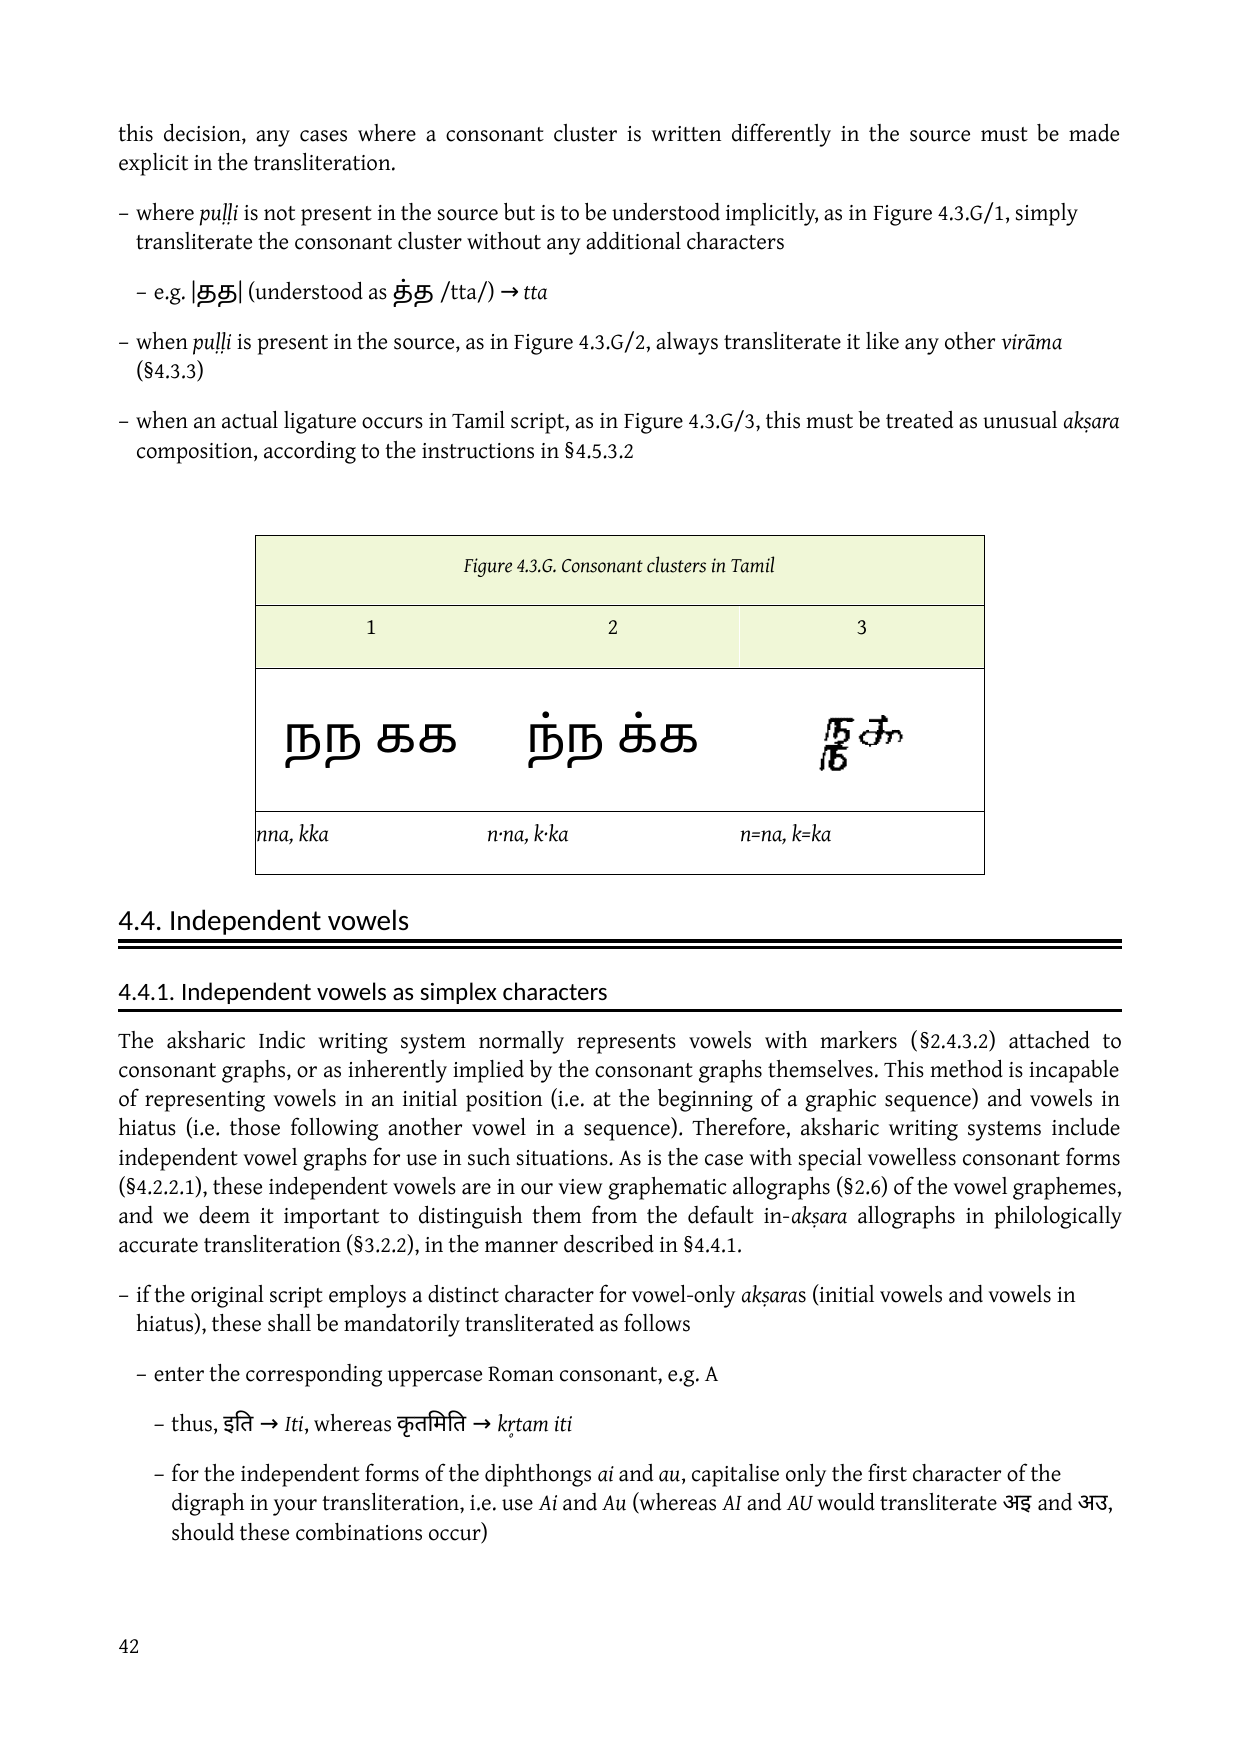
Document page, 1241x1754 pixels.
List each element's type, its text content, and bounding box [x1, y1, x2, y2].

list when an actual ligature occurs in Tamil script, as in Figure 4.3.B/3, this must be treated as unusual akṣara composition, according to the instructions in §4.5.3.2 [118, 406, 1122, 464]
list when puḷḷi is present in the source, as in Figure 4.3.B/2, always transliterate it like any other virāma (§4.3.3) [118, 326, 1122, 385]
table_cell 3 [740, 606, 984, 667]
subtitle Independent vowels as simplex characters [118, 974, 1122, 1009]
list if the original script employs a distinct character for vowel-only akṣaras (initial vowels and vowels in hiatus), these shall be mandatorily transliterated as follows [118, 1279, 1122, 1337]
table_cell 2 [486, 606, 739, 667]
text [118, 118, 1122, 176]
list for the independent forms of the diphthongs ai and au, capitalise only the first character of the digraph in your transliteration, i.e. use Ai and Au (whereas AI and AU would transliterate अइ and अउ, should these combinations occur) [153, 1458, 1122, 1546]
list e.g. |தத| (understood as த்த /tta/) → tta [136, 276, 1122, 306]
table_cell n·na, k·ka [486, 812, 739, 874]
text The aksharic Indic writing system normally represents vowels with markers (§2.4.3.2) attached to consonant graphs, or as inherently implied by the consonant graphs themselves. This method is incapable of representing vowels in an initial position (i.e. at the beginning of a graphic sequence) and vowels in hiatus (i.e. those following another vowel in a sequence). Therefore, aksharic writing systems include independent vowel graphs for use in such situations. As is the case with special vowelless consonant forms (§4.2.2.1), these independent vowels are in our view graphematic allographs (§2.6) of the vowel graphemes, and we deem it important to distinguish them from the default in-akṣara allographs in philologically accurate transliteration (§3.2.2), in the manner described in §4.4.1. [118, 1025, 1122, 1258]
list enter the corresponding uppercase Roman consonant, e.g. A [136, 1358, 1122, 1387]
list thus, इति → Iti, whereas कृतमिति → kr̥tam iti [153, 1408, 1122, 1437]
table_cell நந கக [256, 669, 486, 811]
table_cell [740, 669, 984, 811]
picture [808, 680, 917, 799]
subtitle Independent vowels [118, 900, 1122, 939]
table_cell ந்ந க்க [486, 669, 739, 811]
list where puḷḷi is not present in the source but is to be understood implicitly, as in Figure 4.3.B/1, simply transliterate the consonant cluster without any additional characters [118, 197, 1122, 256]
table_cell nna, kka [256, 812, 486, 874]
table_header Figure 4.3.B. Consonant clusters in Tamil [256, 536, 984, 604]
table_cell 1 [256, 606, 486, 667]
table_cell n=na, k=ka [740, 812, 984, 874]
